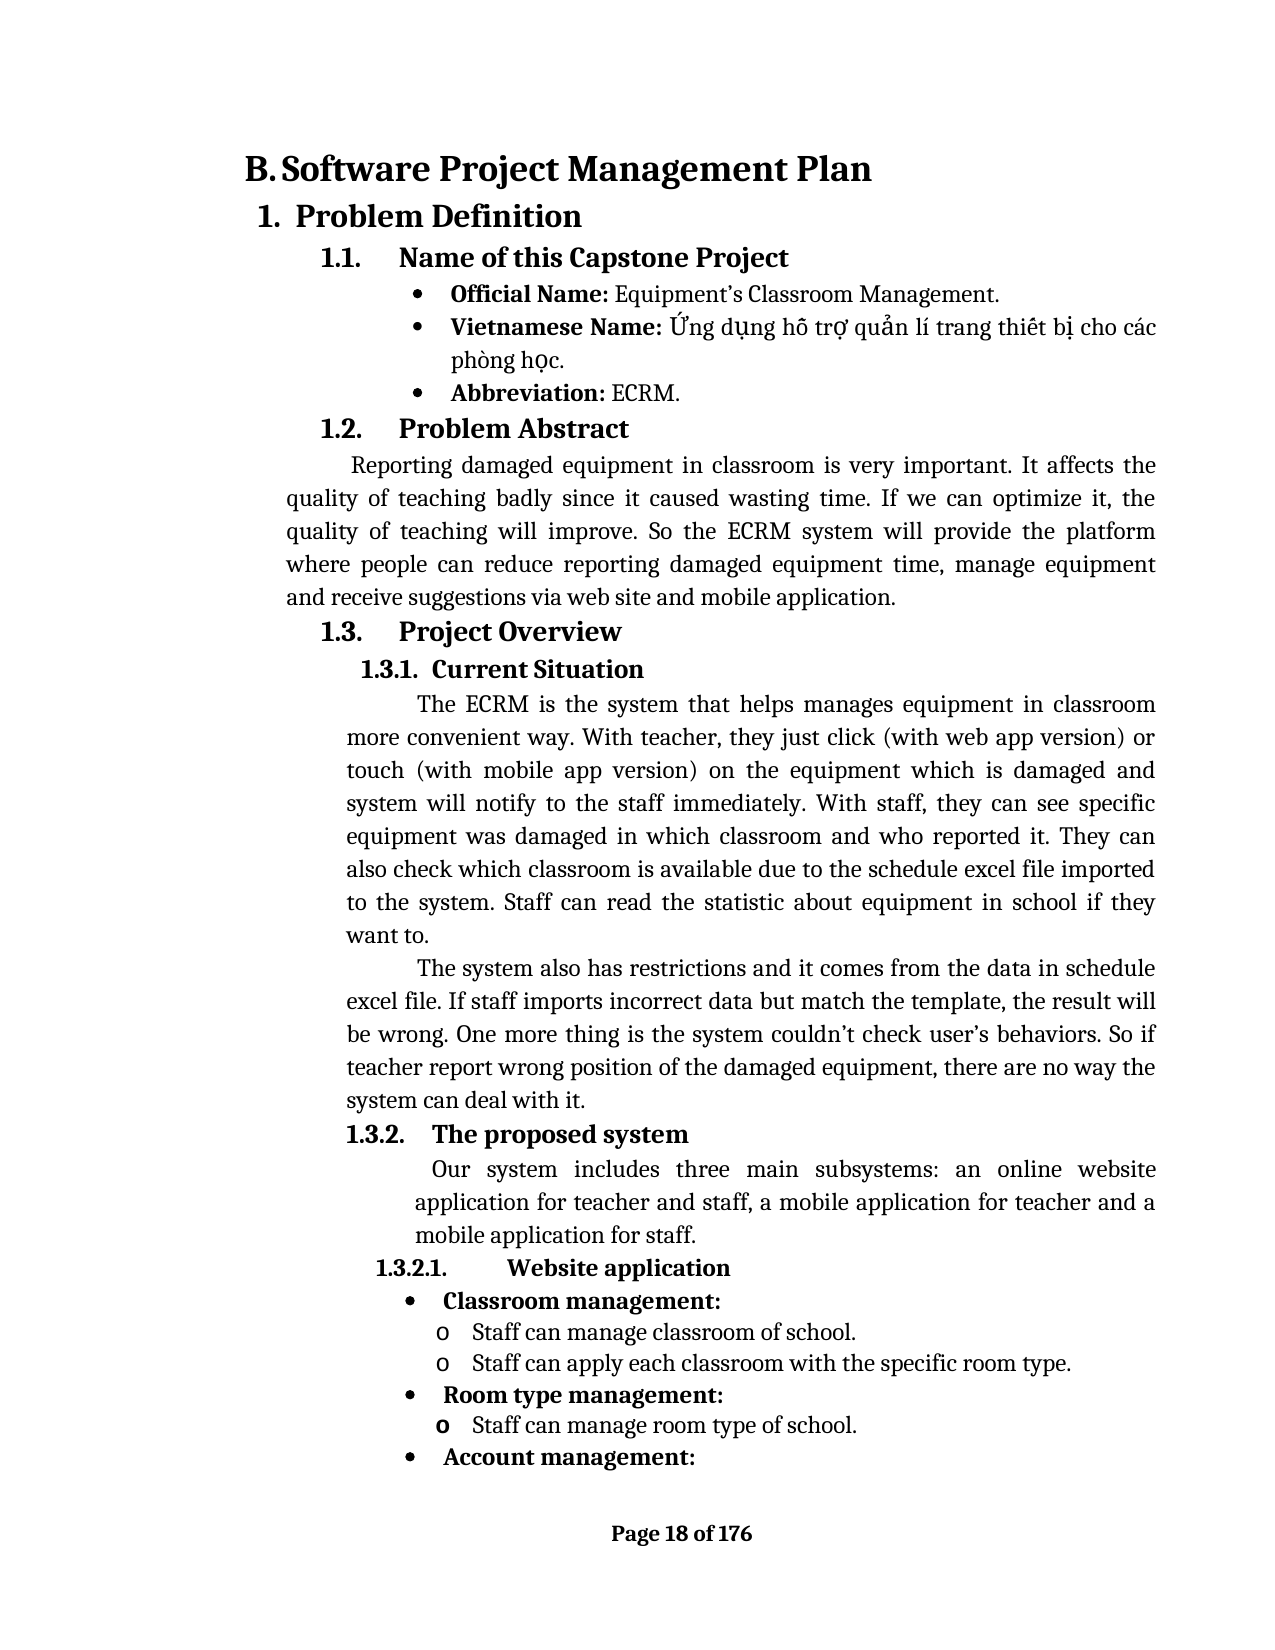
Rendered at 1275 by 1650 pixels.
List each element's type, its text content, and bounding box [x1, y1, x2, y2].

list Staff can manage room type of school. [435, 1411, 1157, 1441]
list The system also has restrictions and it comes from the data in schedule excel file. If staff imports incorrect data but match the template, the result will be wrong. One more thing is the system couldn’t check user’s behaviors. So if teacher report wrong position of the damaged equipment, there are no way the system can deal with it. [346, 954, 1157, 1115]
list Staff can manage classroom of school. [435, 1317, 1157, 1347]
list Project Overview [321, 616, 1157, 649]
list Current Situation [361, 654, 1157, 685]
list Vietnamese Name: Ứng dụng hỗ trợ quản lí trang thiết bị cho các phòng học. [413, 313, 1157, 375]
list Account management: [406, 1443, 1157, 1472]
list Reporting damaged equipment in classroom is very important. It affects the quality of teaching badly since it caused wasting time. If we can optimize it, the quality of teaching will improve. So the ECRM system will provide the platform where people can reduce reporting damaged equipment time, manage equipment and receive suggestions via web site and mobile application. [286, 451, 1157, 611]
list Problem Abstract [321, 412, 1157, 446]
list Staff can apply each classroom with the specific room type. [435, 1349, 1157, 1379]
list The proposed system [346, 1119, 1157, 1150]
list The ECRM is the system that helps manages equipment in classroom more convenient way. With teacher, they just click (with web app version) or touch (with mobile app version) on the equipment which is damaged and system will notify to the staff immediately. With staff, they can see specific equipment was damaged in which classroom and who reported it. They can also check which classroom is available due to the schedule excel file imported to the system. Staff can read the statistic about equipment in school if they want to. [346, 690, 1157, 950]
list Website application [376, 1254, 1157, 1283]
list Our system includes three main subsystems: an online website application for teacher and staff, a mobile application for teacher and a mobile application for staff. [415, 1155, 1157, 1250]
list Official Name: Equipment’s Classroom Management. [413, 280, 1157, 309]
list Room type management: [406, 1381, 1157, 1410]
list Name of this Capstone Project [321, 241, 1157, 275]
list Abbreviation: ECRM. [413, 379, 1157, 408]
list Classroom management: [406, 1287, 1157, 1316]
list Problem Definition [258, 197, 1157, 236]
list Software Project Management Plan [244, 148, 1157, 191]
